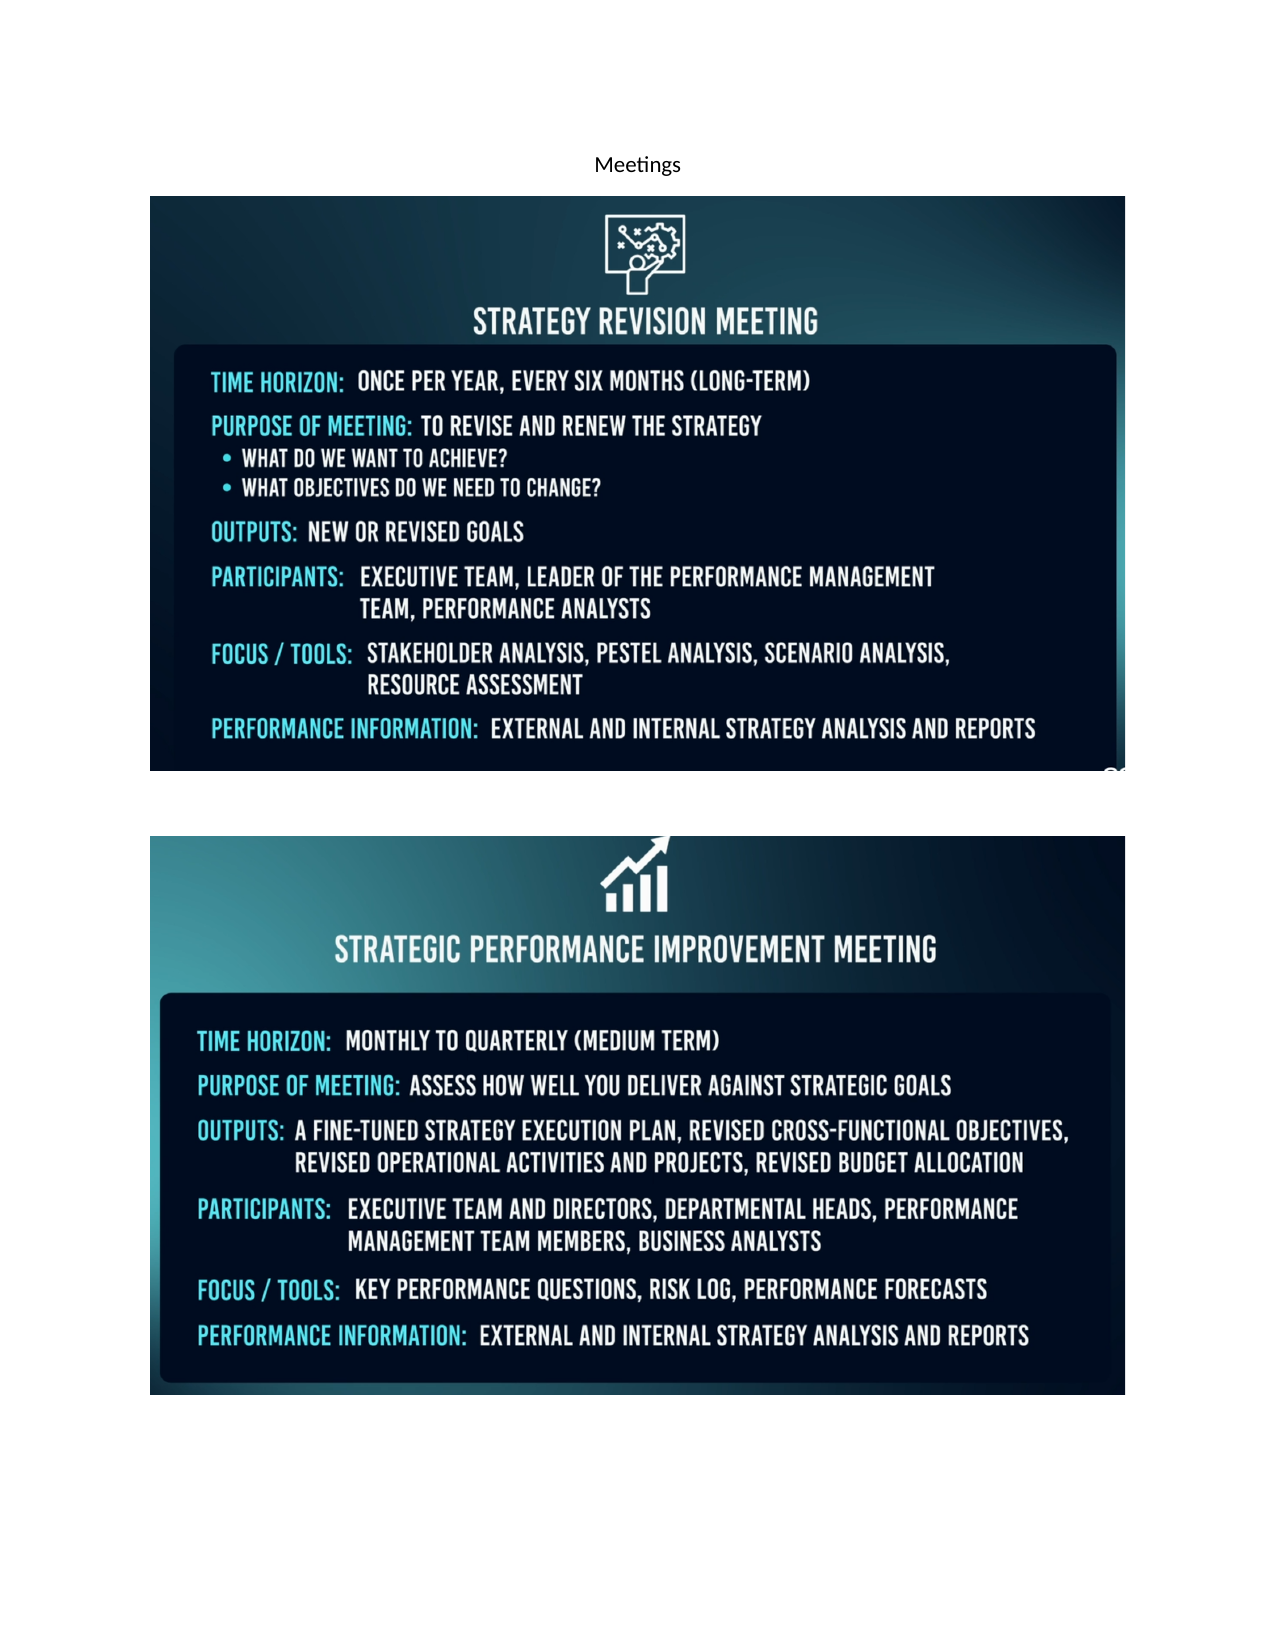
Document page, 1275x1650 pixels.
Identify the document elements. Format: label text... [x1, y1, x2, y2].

picture [150, 196, 1125, 771]
text Meetings [150, 150, 1125, 178]
picture [150, 836, 1125, 1395]
